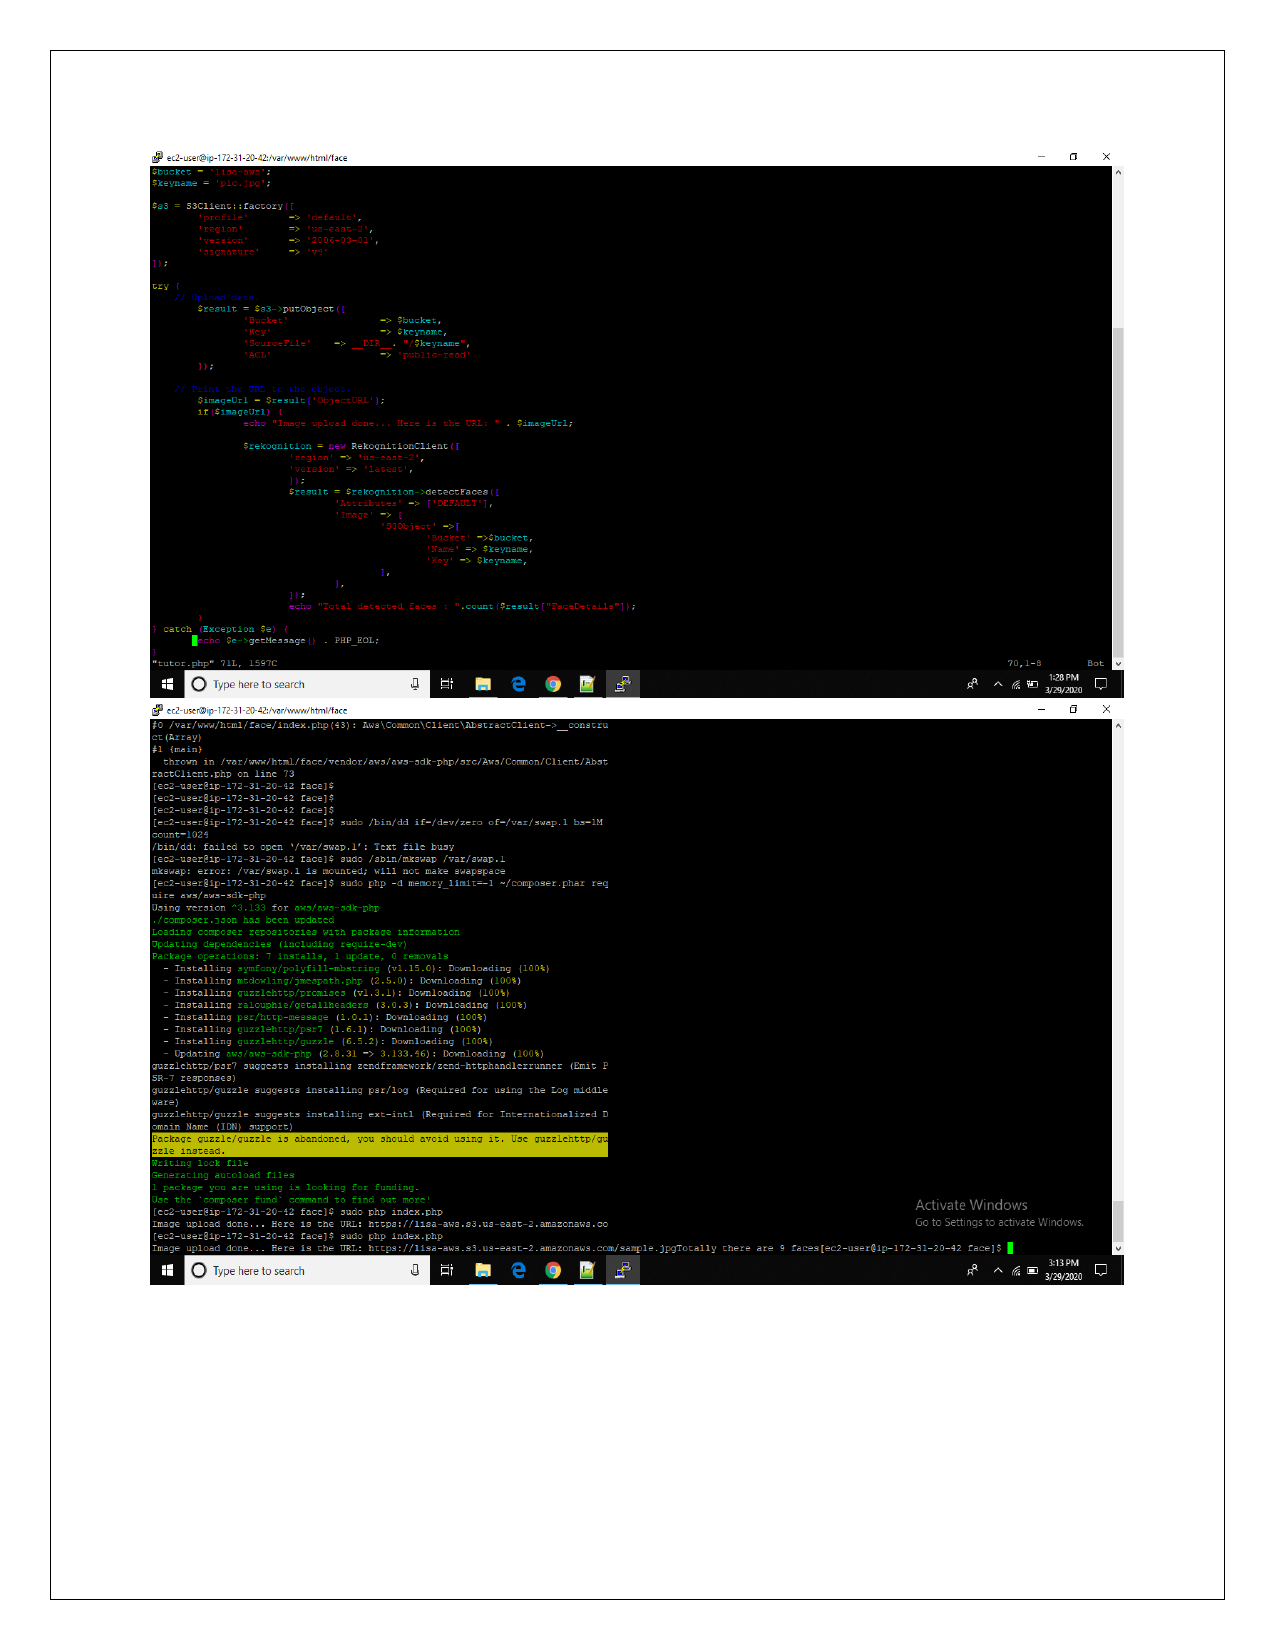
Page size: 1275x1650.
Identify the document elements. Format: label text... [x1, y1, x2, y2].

picture [150, 149, 1124, 698]
picture [150, 701, 1124, 1285]
